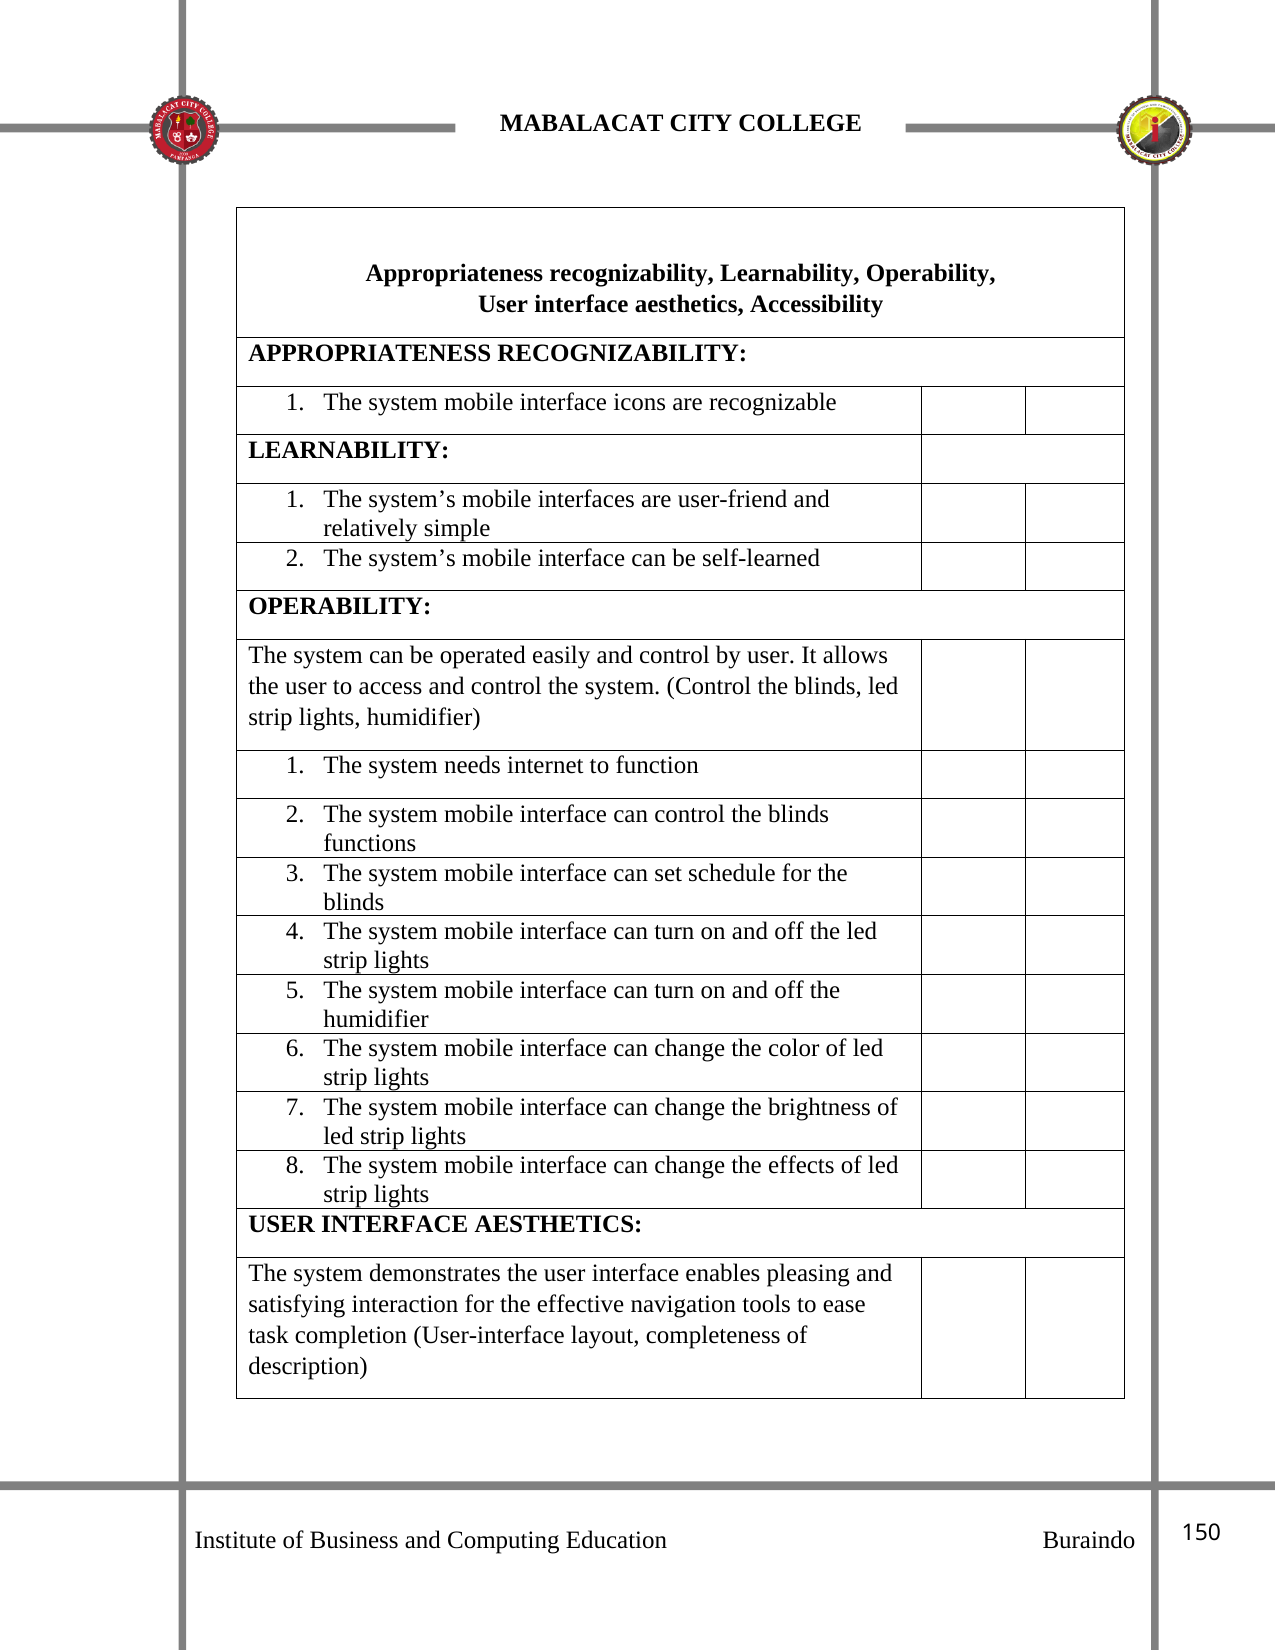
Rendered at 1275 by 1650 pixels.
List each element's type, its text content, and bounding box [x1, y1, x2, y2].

table_cell The system mobile interface can turn on and off the humidifier [237, 975, 921, 1032]
picture [147, 92, 221, 167]
table_cell The system demonstrates the user interface enables pleasing and satisfying interaction for the effective navigation tools to ease task completion (User-interface layout, completeness of description) [237, 1258, 921, 1398]
table_cell [1026, 799, 1124, 857]
table_cell [922, 751, 1025, 798]
table_cell [922, 1151, 1025, 1208]
table_cell [1026, 387, 1124, 434]
table_cell [1026, 975, 1124, 1032]
table_cell [1026, 1092, 1124, 1149]
table_cell The system mobile interface icons are recognizable [237, 387, 921, 434]
table_cell The system needs internet to function [237, 751, 921, 798]
table_cell [1026, 1151, 1124, 1208]
table_cell [922, 1258, 1025, 1398]
table_cell The system mobile interface can change the effects of led strip lights [237, 1151, 921, 1208]
picture [1114, 92, 1194, 168]
table_cell [1026, 1034, 1124, 1091]
table_cell [922, 916, 1025, 974]
table_cell [922, 640, 1025, 749]
table_cell The system mobile interface can turn on and off the led strip lights [237, 916, 921, 974]
table_cell [922, 387, 1025, 434]
table_cell The system mobile interface can set schedule for the blinds [237, 858, 921, 915]
table_cell [922, 543, 1025, 590]
table_cell [922, 799, 1025, 857]
table_cell USABILITY Appropriateness recognizability, Learnability, Operability, User interface aesthetics, Accessibility [237, 208, 1124, 337]
table_cell APPROPRIATENESS RECOGNIZABILITY: [237, 338, 1124, 386]
table_cell The system’s mobile interface can be self-learned [237, 543, 921, 590]
table_cell [922, 435, 1124, 483]
table_cell [1026, 484, 1124, 542]
table_cell [922, 484, 1025, 542]
table_cell The system mobile interface can control the blinds functions [237, 799, 921, 857]
table_cell LEARNABILITY: [237, 435, 921, 483]
table_cell USER INTERFACE AESTHETICS: [237, 1209, 1124, 1257]
table_cell [922, 1092, 1025, 1149]
table_cell [1026, 640, 1124, 749]
table_cell [1026, 1258, 1124, 1398]
table_cell The system can be operated easily and control by user. It allows the user to access and control the system. (Control the blinds, led strip lights, humidifier) [237, 640, 921, 749]
table_cell [1026, 858, 1124, 915]
table_cell OPERABILITY: [237, 591, 1124, 639]
table_cell [1026, 916, 1124, 974]
table_cell The system mobile interface can change the color of led strip lights [237, 1034, 921, 1091]
table_cell [1026, 543, 1124, 590]
table_cell [1026, 751, 1124, 798]
table_cell The system’s mobile interfaces are user-friend and relatively simple [237, 484, 921, 542]
table_cell The system mobile interface can change the brightness of led strip lights [237, 1092, 921, 1149]
table_cell [922, 975, 1025, 1032]
table_cell [922, 1034, 1025, 1091]
table_cell [922, 858, 1025, 915]
